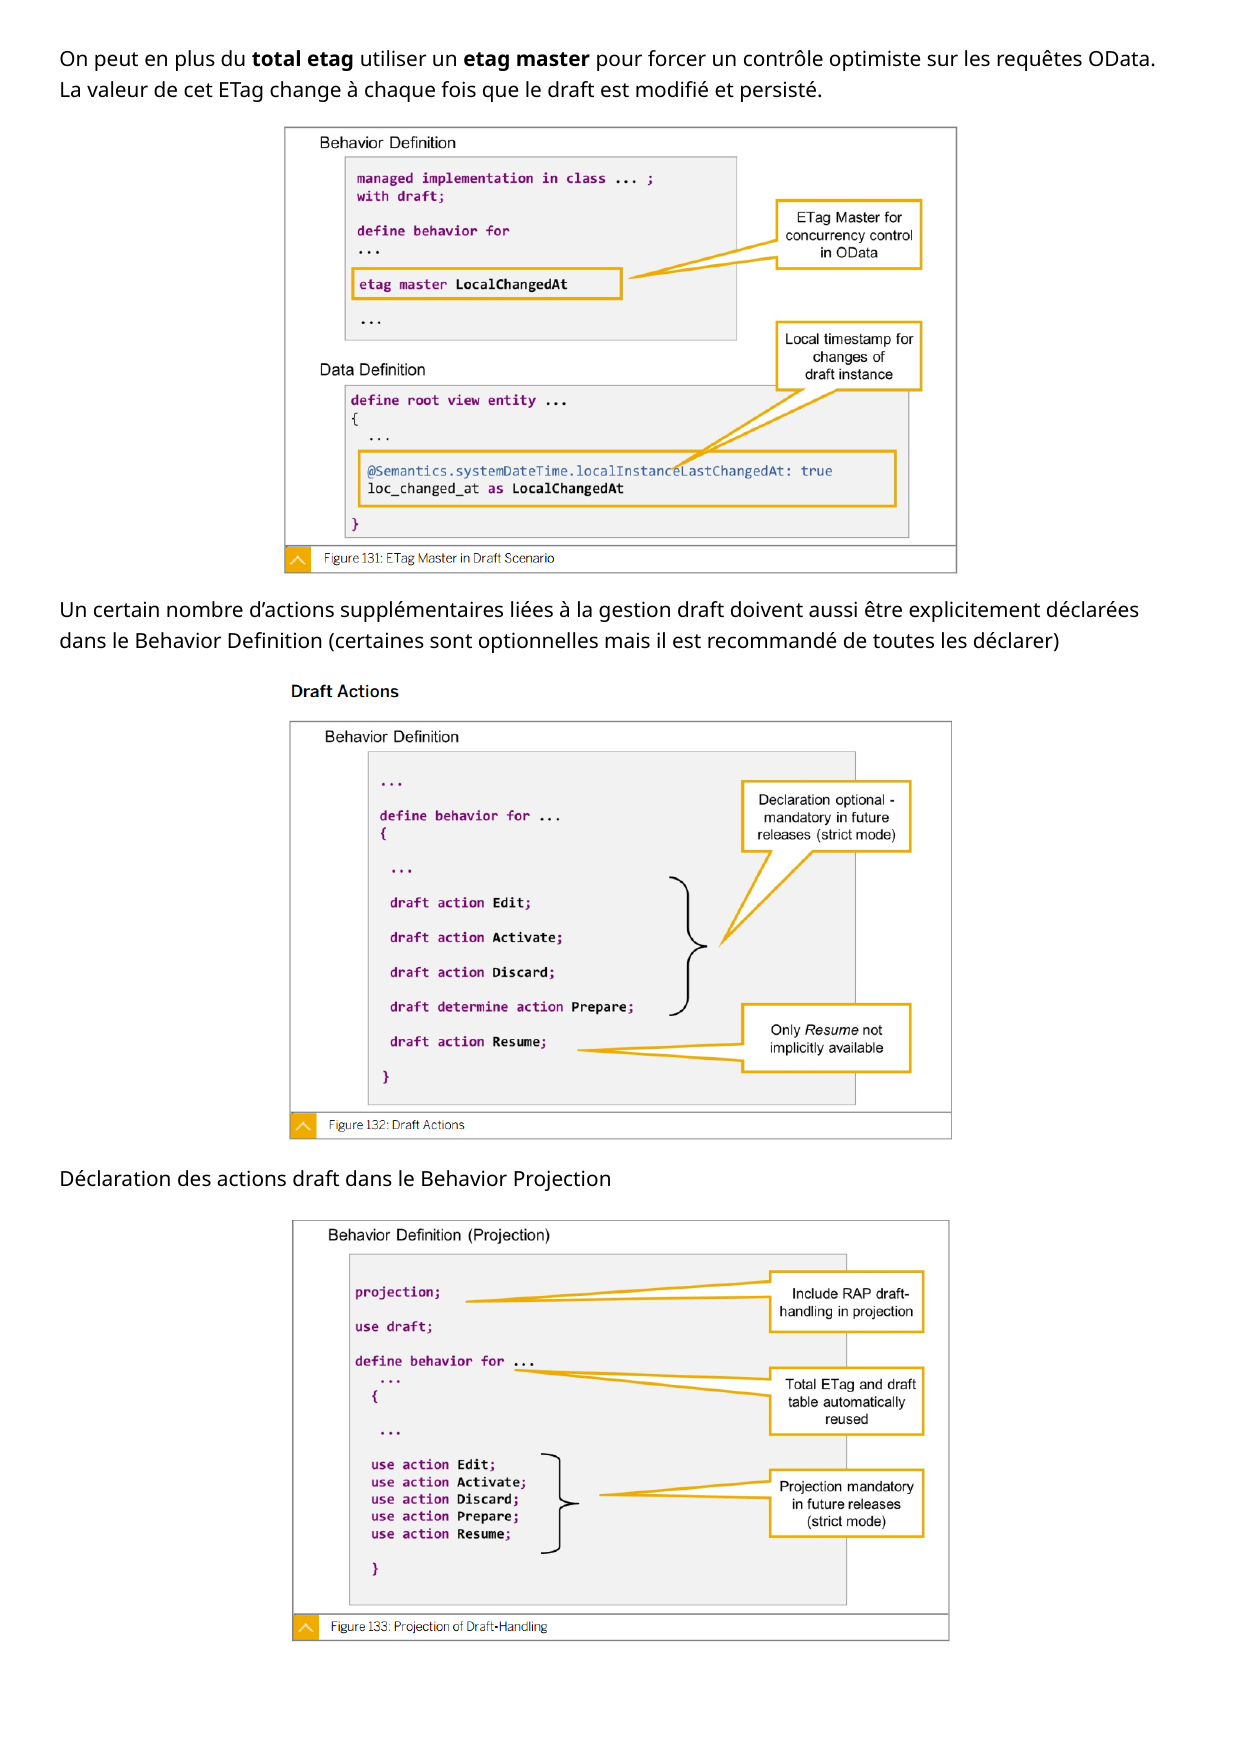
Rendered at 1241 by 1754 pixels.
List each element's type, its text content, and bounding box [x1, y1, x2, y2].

picture [285, 1211, 956, 1648]
picture [283, 673, 958, 1145]
text On peut en plus du total etag utiliser un etag master pour forcer un contrôle optimiste sur les requêtes OData. La valeur de cet ETag change à chaque fois que le draft est modifié et persisté. [59, 44, 1181, 103]
picture [278, 122, 962, 577]
text Déclaration des actions draft dans le Behavior Projection [59, 1164, 1181, 1192]
text Un certain nombre d’actions supplémentaires liées à la gestion draft doivent aussi être explicitement déclarées dans le Behavior Definition (certaines sont optionnelles mais il est recommandé de toutes les déclarer) [59, 596, 1181, 655]
